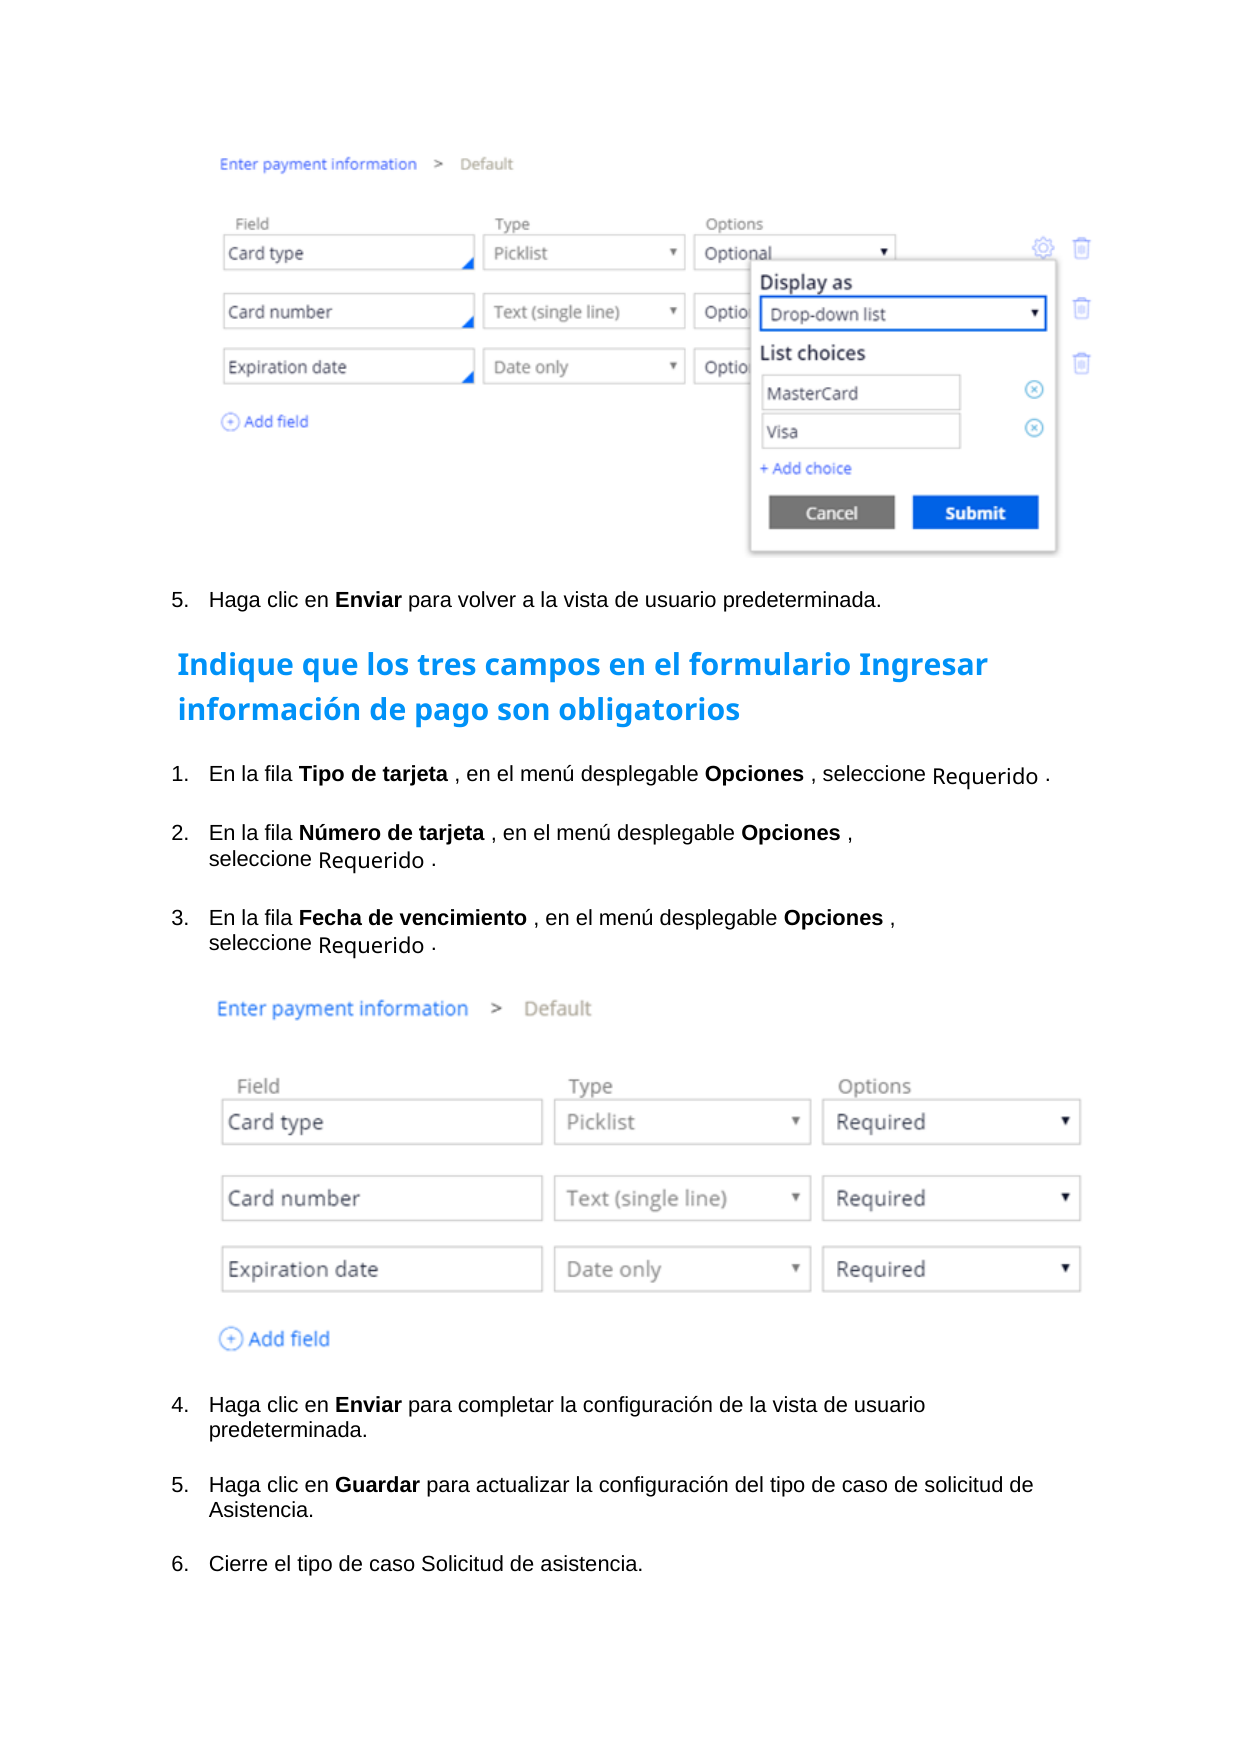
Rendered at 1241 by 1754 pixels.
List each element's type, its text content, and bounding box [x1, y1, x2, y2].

list Cierre el tipo de caso Solicitud de asistencia. [171, 1551, 1063, 1576]
list Haga clic en Enviar para completar la configuración de la vista de usuario predeterminada. [171, 1392, 1063, 1442]
list En la fila Número de tarjeta , en el menú desplegable Opciones , seleccione Requerido . [171, 820, 1063, 875]
list En la fila Fecha de vencimiento , en el menú desplegable Opciones , seleccione Requerido . [171, 904, 1063, 959]
list En la fila Tipo de tarjeta , en el menú desplegable Opciones , seleccione Requerido . [171, 761, 1063, 791]
picture [208, 988, 1095, 1363]
picture [208, 147, 1095, 558]
list Haga clic en Guardar para actualizar la configuración del tipo de caso de solicitud de Asistencia. [171, 1472, 1063, 1522]
list Haga clic en Enviar para volver a la vista de usuario predeterminada. [171, 587, 1063, 612]
subtitle Indique que los tres campos en el formulario Ingresar información de pago son obligatorios [177, 643, 1063, 729]
